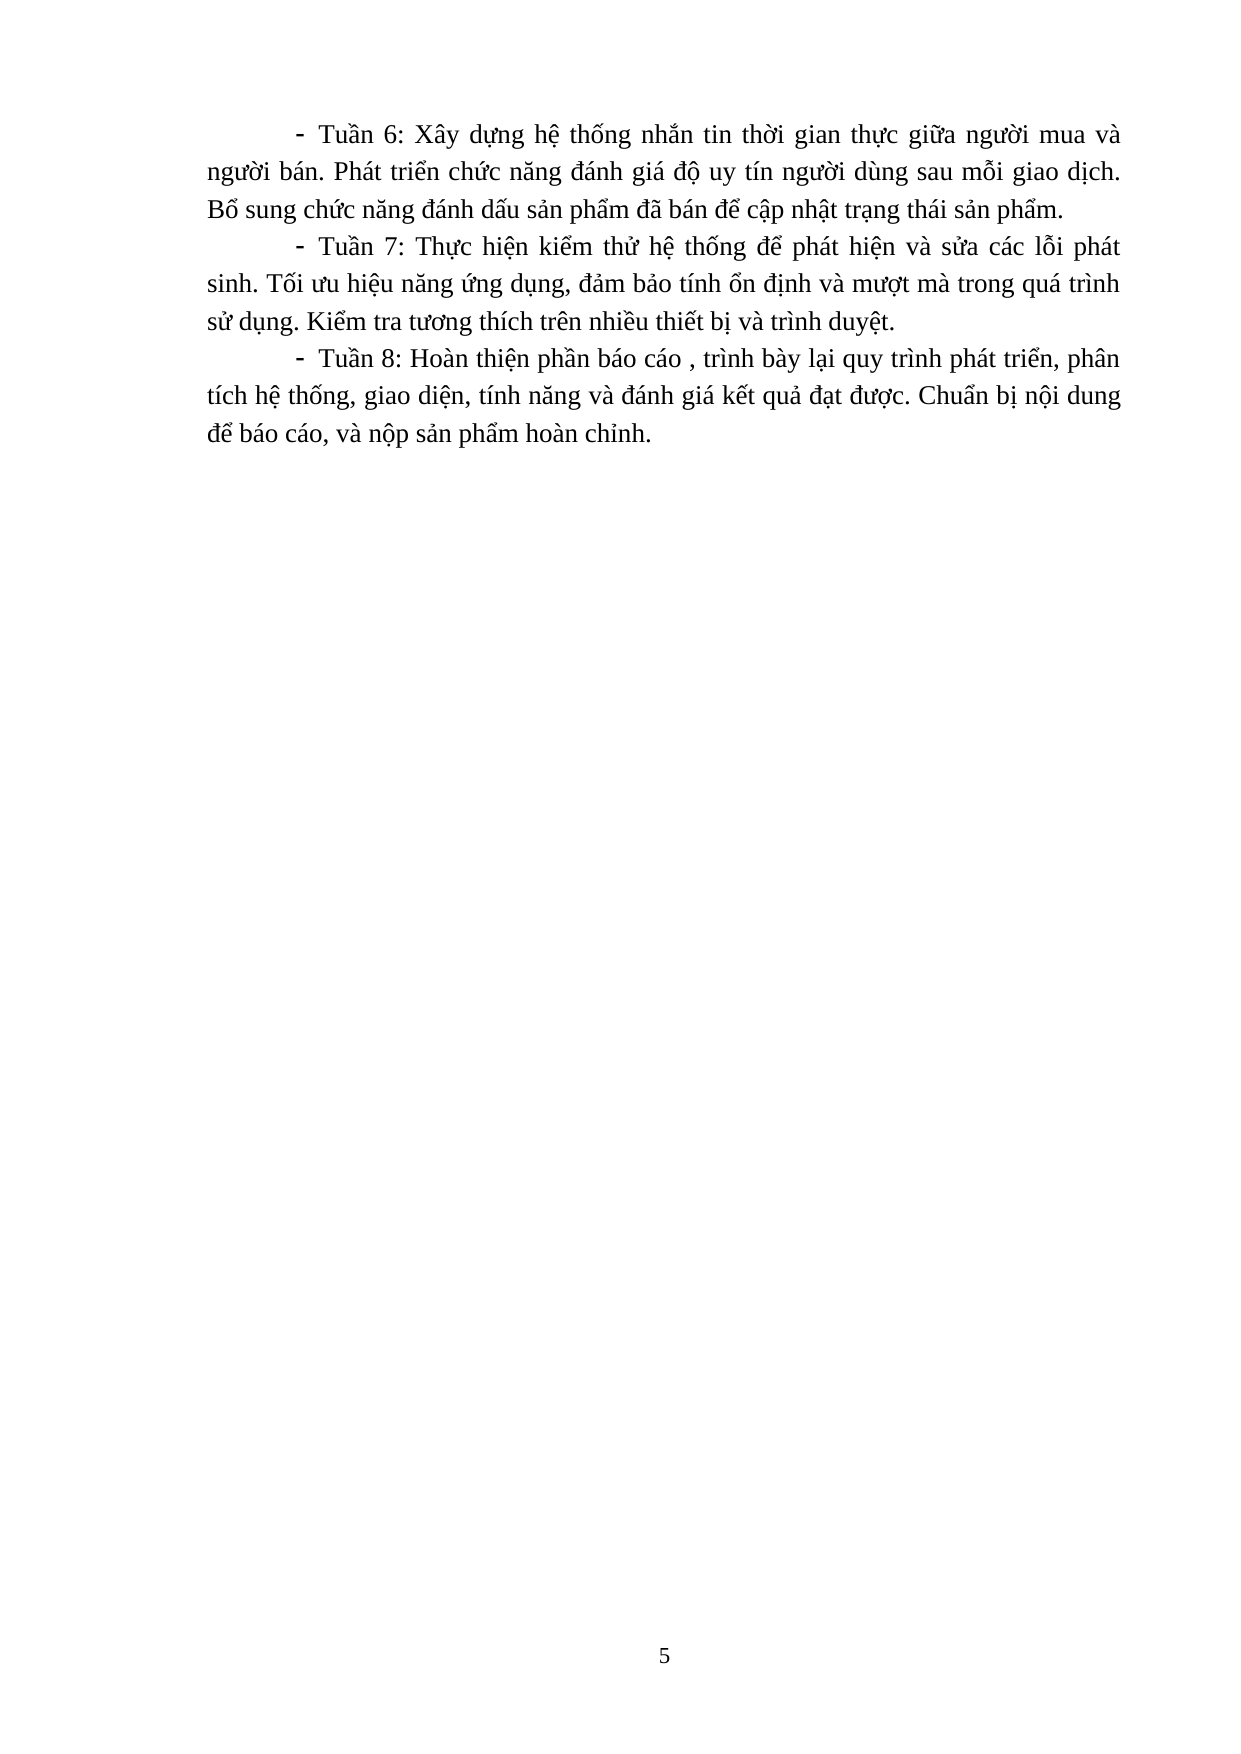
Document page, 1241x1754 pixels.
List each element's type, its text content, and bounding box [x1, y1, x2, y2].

list Tuần 7: Thực hiện kiểm thử hệ thống để phát hiện và sửa các lỗi phát sinh. Tối ưu hiệu năng ứng dụng, đảm bảo tính ổn định và mượt mà trong quá trình sử dụng. Kiểm tra tương thích trên nhiều thiết bị và trình duyệt. [207, 230, 1122, 336]
list Tuần 8: Hoàn thiện phần báo cáo , trình bày lại quy trình phát triển, phân tích hệ thống, giao diện, tính năng và đánh giá kết quả đạt được. Chuẩn bị nội dung để báo cáo, và nộp sản phẩm hoàn chỉnh. [207, 342, 1122, 448]
list Tuần 6: Xây dựng hệ thống nhắn tin thời gian thực giữa người mua và người bán. Phát triển chức năng đánh giá độ uy tín người dùng sau mỗi giao dịch. Bổ sung chức năng đánh dấu sản phẩm đã bán để cập nhật trạng thái sản phẩm. [207, 118, 1122, 224]
